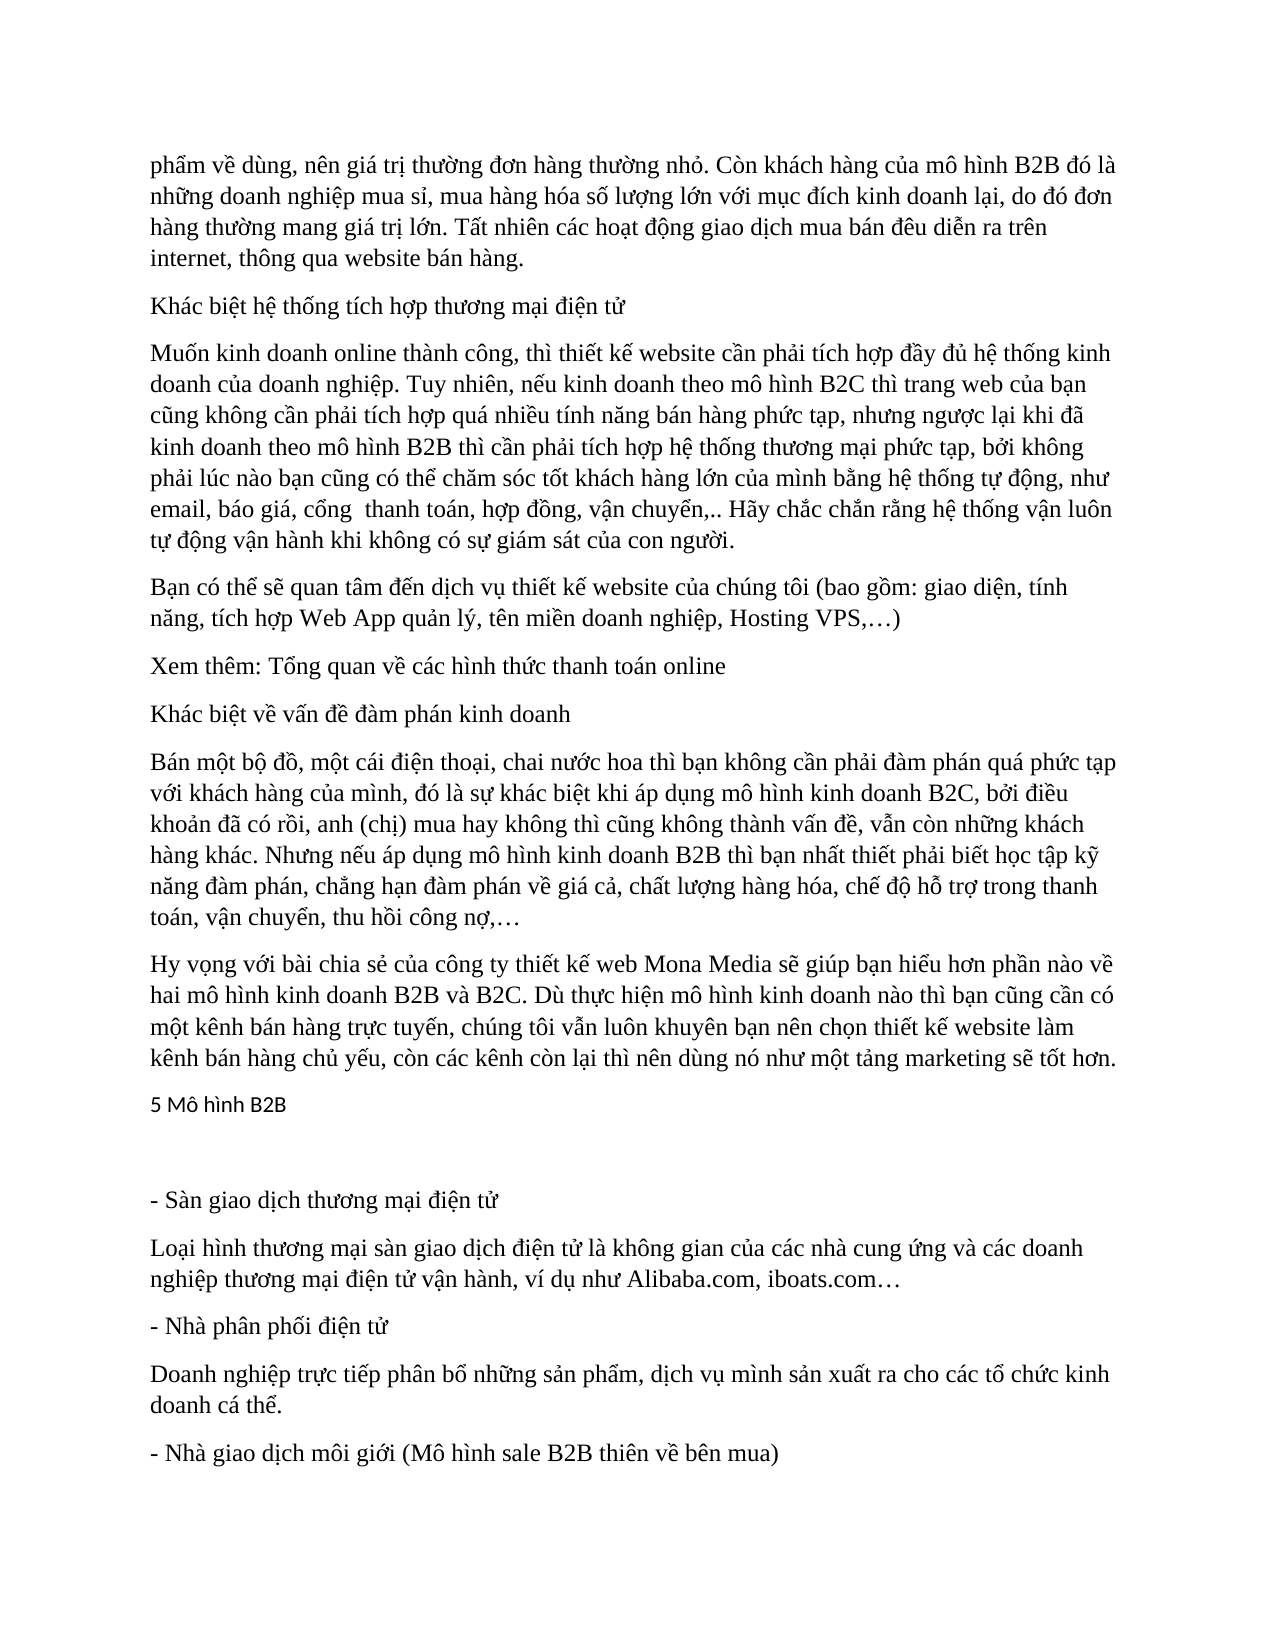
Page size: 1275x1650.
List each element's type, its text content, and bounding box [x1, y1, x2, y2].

text Bán một bộ đồ, một cái điện thoại, chai nước hoa thì bạn không cần phải đàm phán quá phức tạp với khách hàng của mình, đó là sự khác biệt khi áp dụng mô hình kinh doanh B2C, bởi điều khoản đã có rồi, anh (chị) mua hay không thì cũng không thành vấn đề, vẫn còn những khách hàng khác. Nhưng nếu áp dụng mô hình kinh doanh B2B thì bạn nhất thiết phải biết học tập kỹ năng đàm phán, chẳng hạn đàm phán về giá cả, chất lượng hàng hóa, chế độ hỗ trợ trong thanh toán, vận chuyển, thu hồi công nợ,… [150, 747, 1125, 931]
text Muốn kinh doanh online thành công, thì thiết kế website cần phải tích hợp đầy đủ hệ thống kinh doanh của doanh nghiệp. Tuy nhiên, nếu kinh doanh theo mô hình B2C thì trang web của bạn cũng không cần phải tích hợp quá nhiều tính năng bán hàng phức tạp, nhưng ngược lại khi đã kinh doanh theo mô hình B2B thì cần phải tích hợp hệ thống thương mại phức tạp, bởi không phải lúc nào bạn cũng có thể chăm sóc tốt khách hàng lớn của mình bằng hệ thống tự động, như email, báo giá, cổng thanh toán, hợp đồng, vận chuyển,.. Hãy chắc chắn rằng hệ thống vận luôn tự động vận hành khi không có sự giám sát của con người. [150, 338, 1125, 553]
text Hy vọng với bài chia sẻ của công ty thiết kế web Mona Media sẽ giúp bạn hiểu hơn phần nào về hai mô hình kinh doanh B2B và B2C. Dù thực hiện mô hình kinh doanh nào thì bạn cũng cần có một kênh bán hàng trực tuyến, chúng tôi vẫn luôn khuyên bạn nên chọn thiết kế website làm kênh bán hàng chủ yếu, còn các kênh còn lại thì nên dùng nó như một tảng marketing sẽ tốt hơn. [150, 949, 1125, 1071]
text - Nhà giao dịch môi giới (Mô hình sale B2B thiên về bên mua) [150, 1438, 1125, 1467]
text Bạn có thể sẽ quan tâm đến dịch vụ thiết kế website của chúng tôi (bao gồm: giao diện, tính năng, tích hợp Web App quản lý, tên miền doanh nghiệp, Hosting VPS,…) [150, 572, 1125, 632]
text - Nhà phân phối điện tử [150, 1311, 1125, 1340]
text Khác biệt hệ thống tích hợp thương mại điện tử [150, 291, 1125, 319]
text Doanh nghiệp trực tiếp phân bổ những sản phẩm, dịch vụ mình sản xuất ra cho các tổ chức kinh doanh cá thể. [150, 1359, 1125, 1419]
text Khác biệt về vấn đề đàm phán kinh doanh [150, 699, 1125, 728]
text Xem thêm: Tổng quan về các hình thức thanh toán online [150, 651, 1125, 680]
text Loại hình thương mại sàn giao dịch điện tử là không gian của các nhà cung ứng và các doanh nghiệp thương mại điện tử vận hành, ví dụ như Alibaba.com, iboats.com… [150, 1233, 1125, 1292]
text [150, 150, 1125, 272]
text - Sàn giao dịch thương mại điện tử [150, 1185, 1125, 1214]
